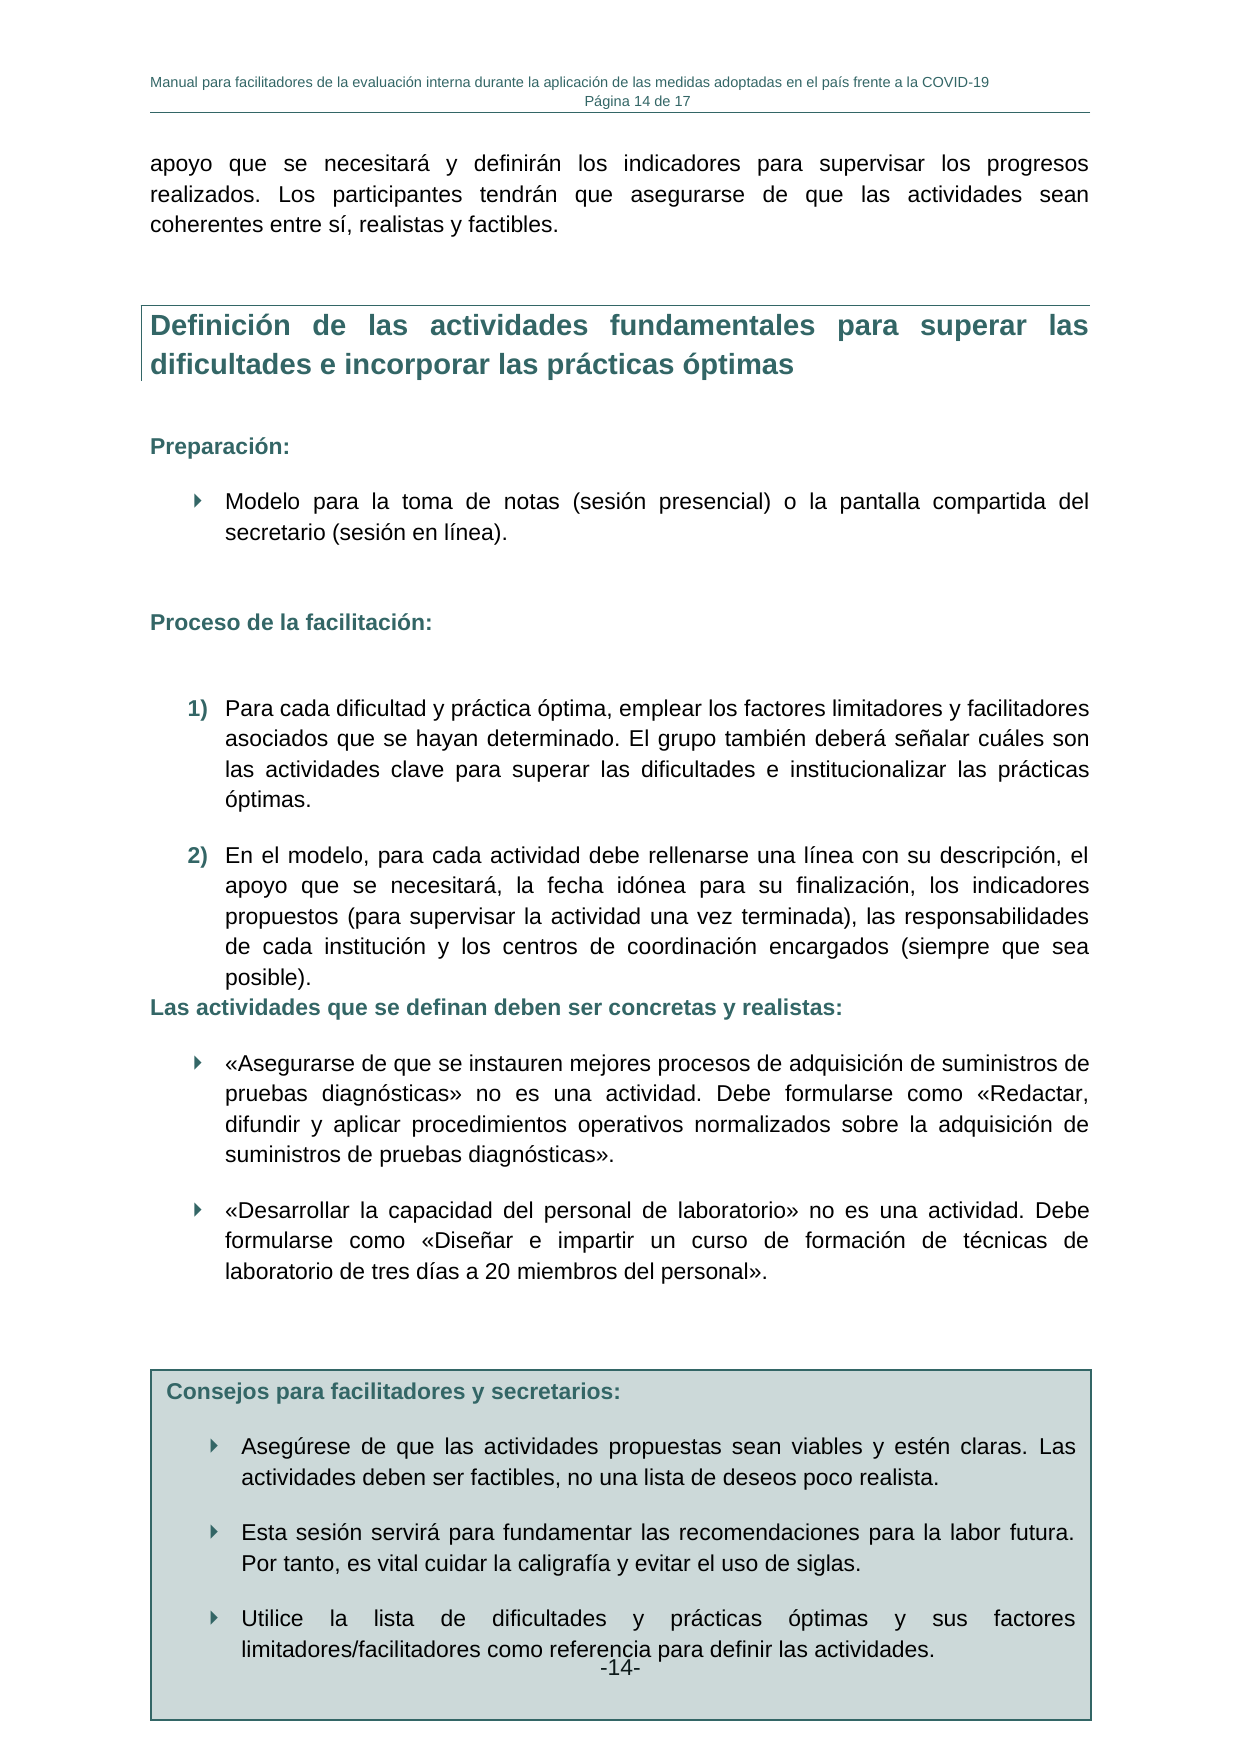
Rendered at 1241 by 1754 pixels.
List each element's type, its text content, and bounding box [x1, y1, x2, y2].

list Las actividades que se definan deben ser concretas y realistas: [150, 994, 1090, 1021]
subtitle Definición de las actividades fundamentales para superar las dificultades e incorporar las prácticas óptimas [142, 306, 1090, 381]
list Para cada dificultad y práctica óptima, emplear los factores limitadores y facilitadores asociados que se hayan determinado. El grupo también deberá señalar cuáles son las actividades clave para superar las dificultades e institucionalizar las prácticas óptimas. [187, 694, 1090, 812]
list «Asegurarse de que se instauren mejores procesos de adquisición de suministros de pruebas diagnósticas» no es una actividad. Debe formularse como «Redactar, difundir y aplicar procedimientos operativos normalizados sobre la adquisición de suministros de pruebas diagnósticas». [187, 1050, 1090, 1168]
list «Desarrollar la capacidad del personal de laboratorio» no es una actividad. Debe formularse como «Diseñar e impartir un curso de formación de técnicas de laboratorio de tres días a 20 miembros del personal». [187, 1197, 1090, 1284]
list En el modelo, para cada actividad debe rellenarse una línea con su descripción, el apoyo que se necesitará, la fecha idónea para su finalización, los indicadores propuestos (para supervisar la actividad una vez terminada), las responsabilidades de cada institución y los centros de coordinación encargados (siempre que sea posible). [187, 842, 1090, 990]
subtitle Preparación: [150, 433, 1090, 459]
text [150, 150, 1090, 237]
subtitle Proceso de la facilitación: [150, 609, 1090, 635]
list Modelo para la toma de notas (sesión presencial) o la pantalla compartida del secretario (sesión en línea). [187, 488, 1090, 545]
